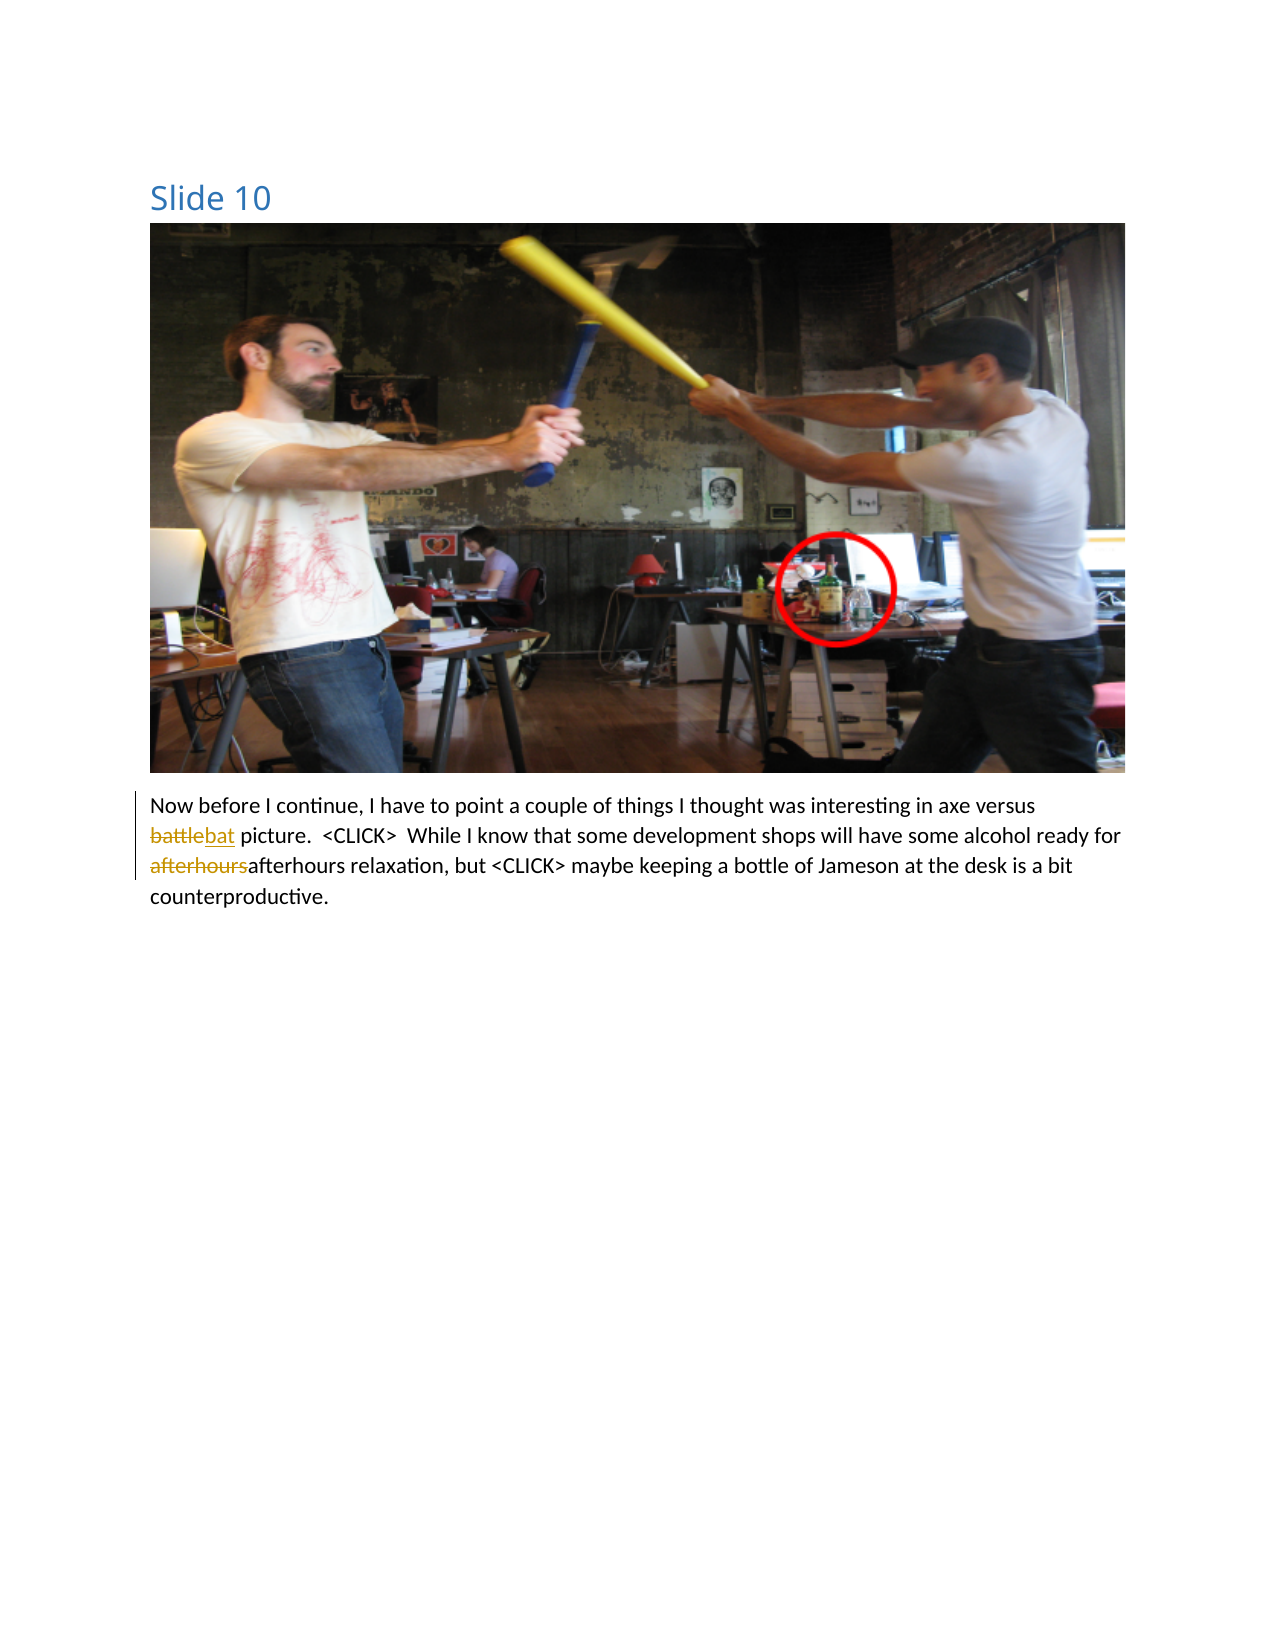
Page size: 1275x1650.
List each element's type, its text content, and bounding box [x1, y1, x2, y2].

text Now before I continue, I have to point a couple of things I thought was interesting in axe versus picture. <CLICK> While I know that some development shops will have some alcohol ready for afterhours relaxation, but <CLICK> maybe keeping a bottle of Jameson at the desk is a bit counterproductive. [150, 791, 1125, 910]
picture [150, 223, 1125, 773]
subtitle Slide 10 [150, 175, 1125, 220]
